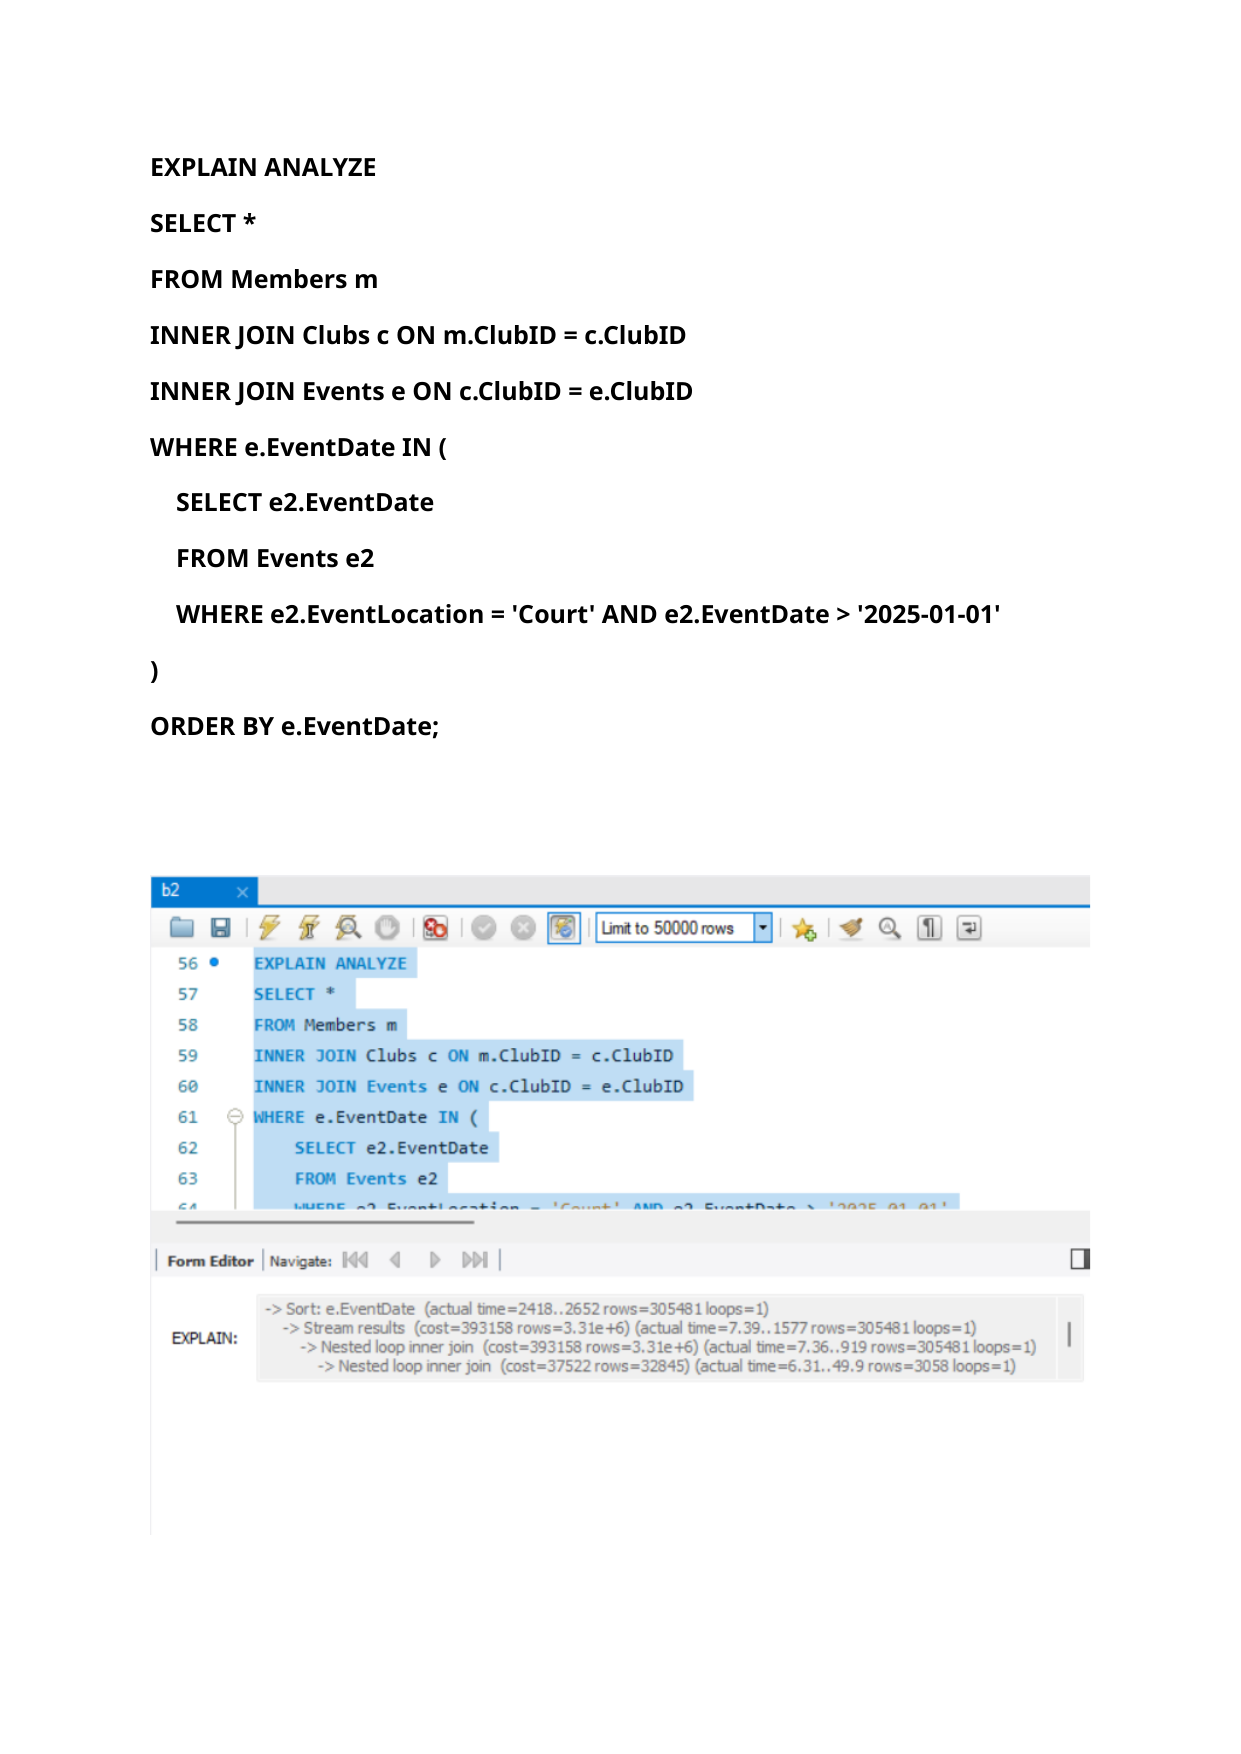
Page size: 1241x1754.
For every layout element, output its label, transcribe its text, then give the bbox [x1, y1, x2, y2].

text SELECT * [150, 206, 1090, 240]
text FROM Events e2 [150, 541, 1090, 575]
picture [150, 875, 1091, 1535]
text WHERE e.EventDate IN ( [150, 429, 1090, 463]
text WHERE e2.EventLocation = 'Court' AND e2.EventDate > '2025-01-01' [150, 597, 1090, 631]
text FROM Members m [150, 262, 1090, 296]
text ) [150, 652, 1090, 687]
text ORDER BY e.EventDate; [150, 708, 1090, 742]
text EXPLAIN ANALYZE [150, 150, 1090, 184]
text INNER JOIN Events e ON c.ClubID = e.ClubID [150, 373, 1090, 407]
text SELECT e2.EventDate [150, 485, 1090, 519]
text INNER JOIN Clubs c ON m.ClubID = c.ClubID [150, 317, 1090, 352]
